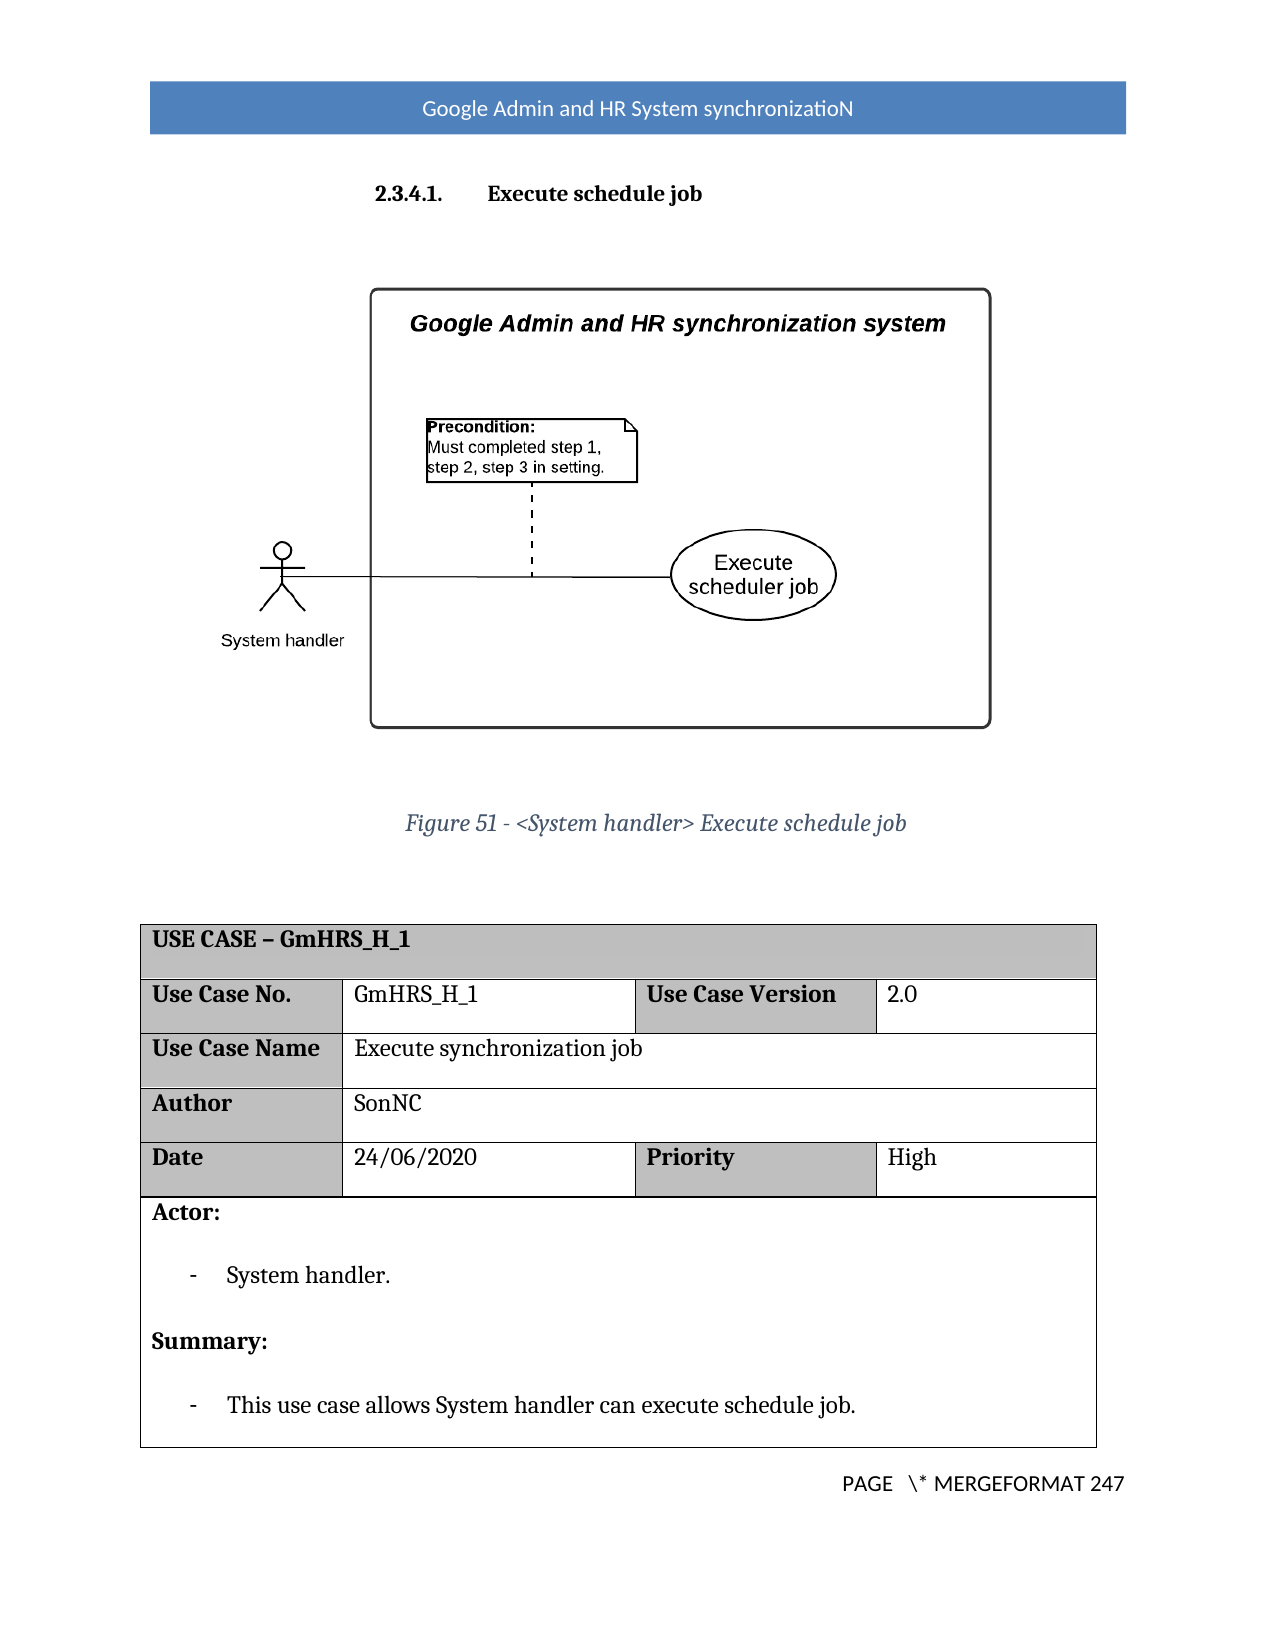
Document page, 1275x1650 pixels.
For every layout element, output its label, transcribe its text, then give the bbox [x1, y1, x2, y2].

table_cell Use Case Version [636, 980, 876, 1033]
table_cell High [877, 1143, 1096, 1196]
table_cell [141, 1198, 1096, 1447]
table_cell Author [141, 1089, 342, 1142]
table_cell GmHRS_H_1 [343, 980, 635, 1033]
table_cell SonNC [343, 1089, 1096, 1142]
table_header USE CASE – GmHRS_H_1 [141, 925, 1096, 978]
table_cell Use Case Name [141, 1034, 342, 1087]
table_cell Execute synchronization job [343, 1034, 1096, 1087]
table_cell Use Case No. [141, 980, 342, 1033]
table_cell 24/06/2020 [343, 1143, 635, 1196]
table_cell 2.0 [877, 980, 1096, 1033]
table_cell Priority [636, 1143, 876, 1196]
text Figure 51 - <System handler> Execute schedule job [187, 809, 1125, 838]
picture [187, 240, 1031, 776]
table_cell Date [141, 1143, 342, 1196]
subtitle Execute schedule job [375, 181, 1125, 207]
